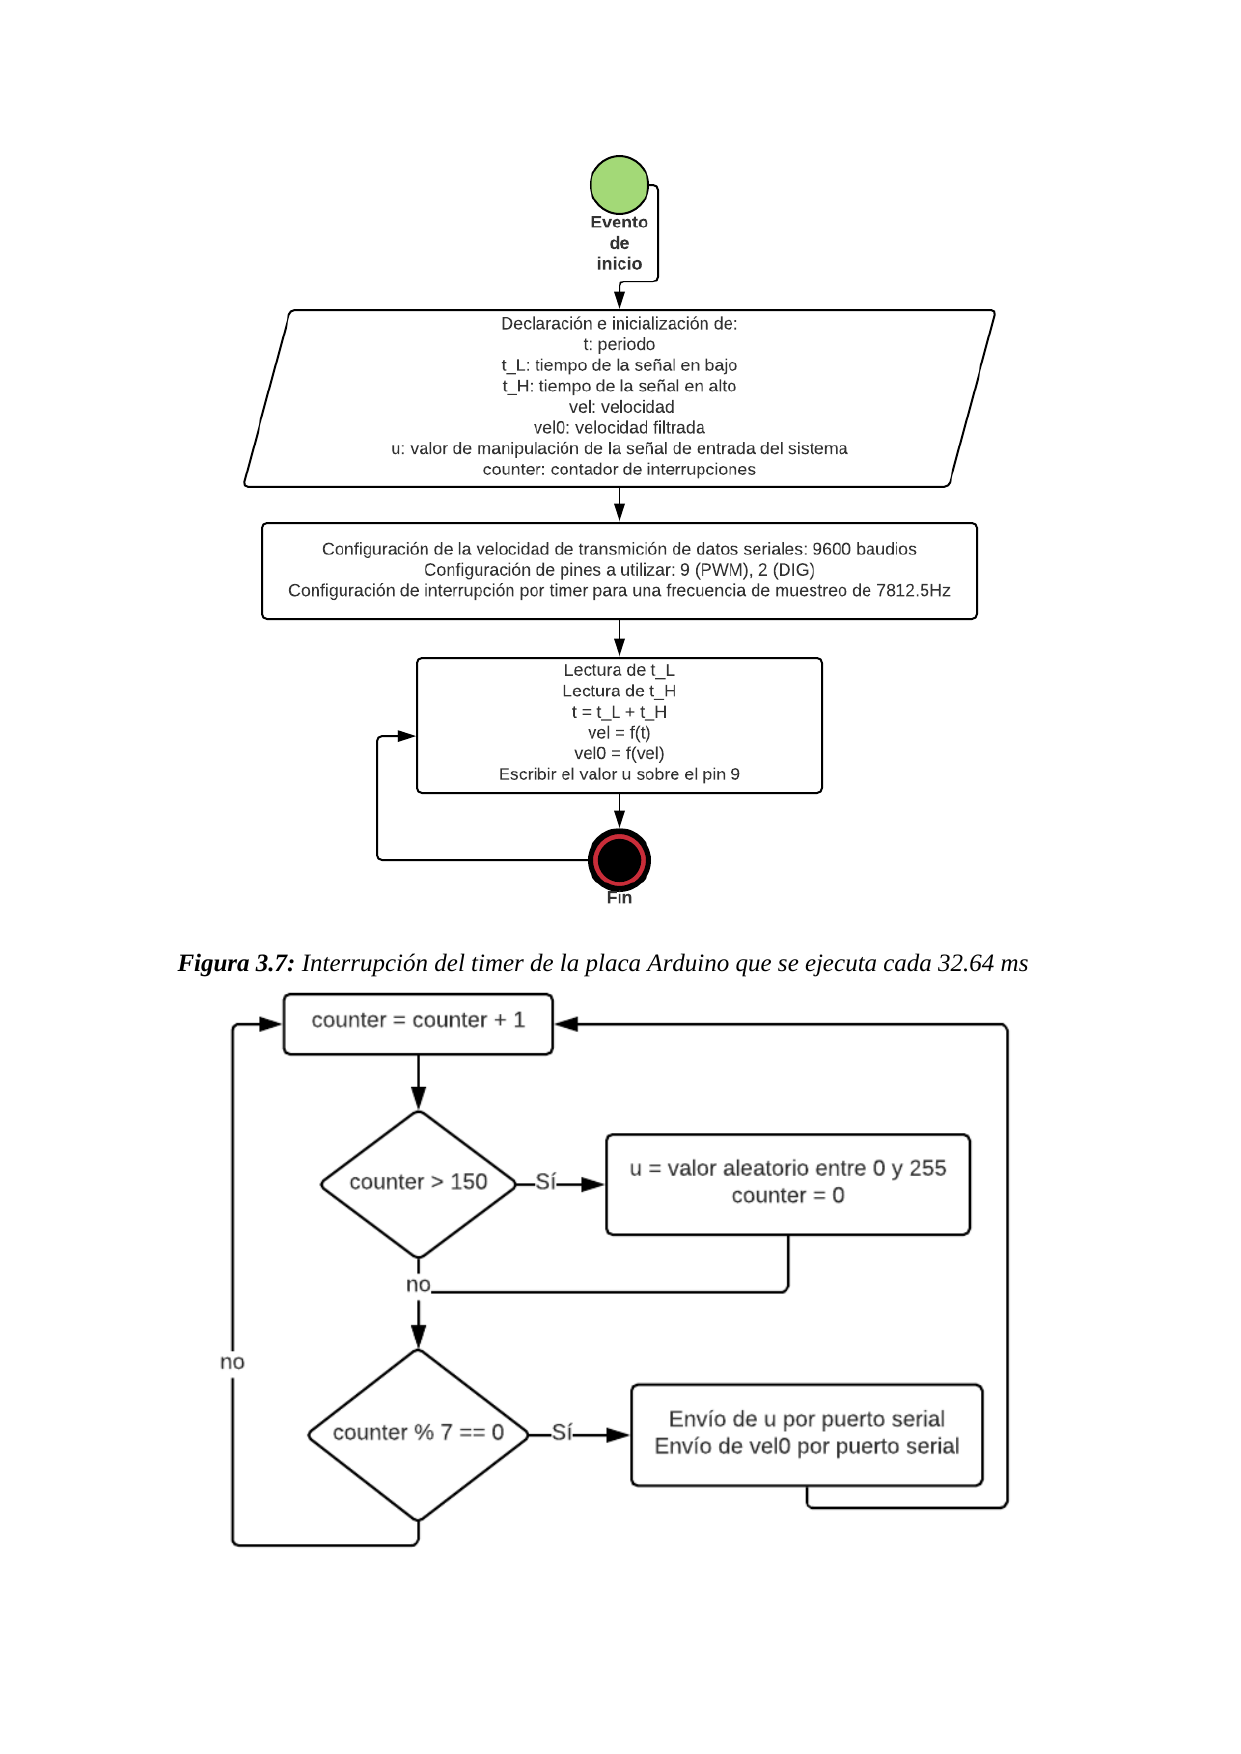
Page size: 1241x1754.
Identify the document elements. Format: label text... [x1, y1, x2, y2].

picture [234, 147, 1006, 920]
text Figura 3.7: Interrupción del timer de la placa Arduino que se ejecuta cada 32.64 ms [177, 948, 1063, 977]
picture [209, 977, 1032, 1552]
